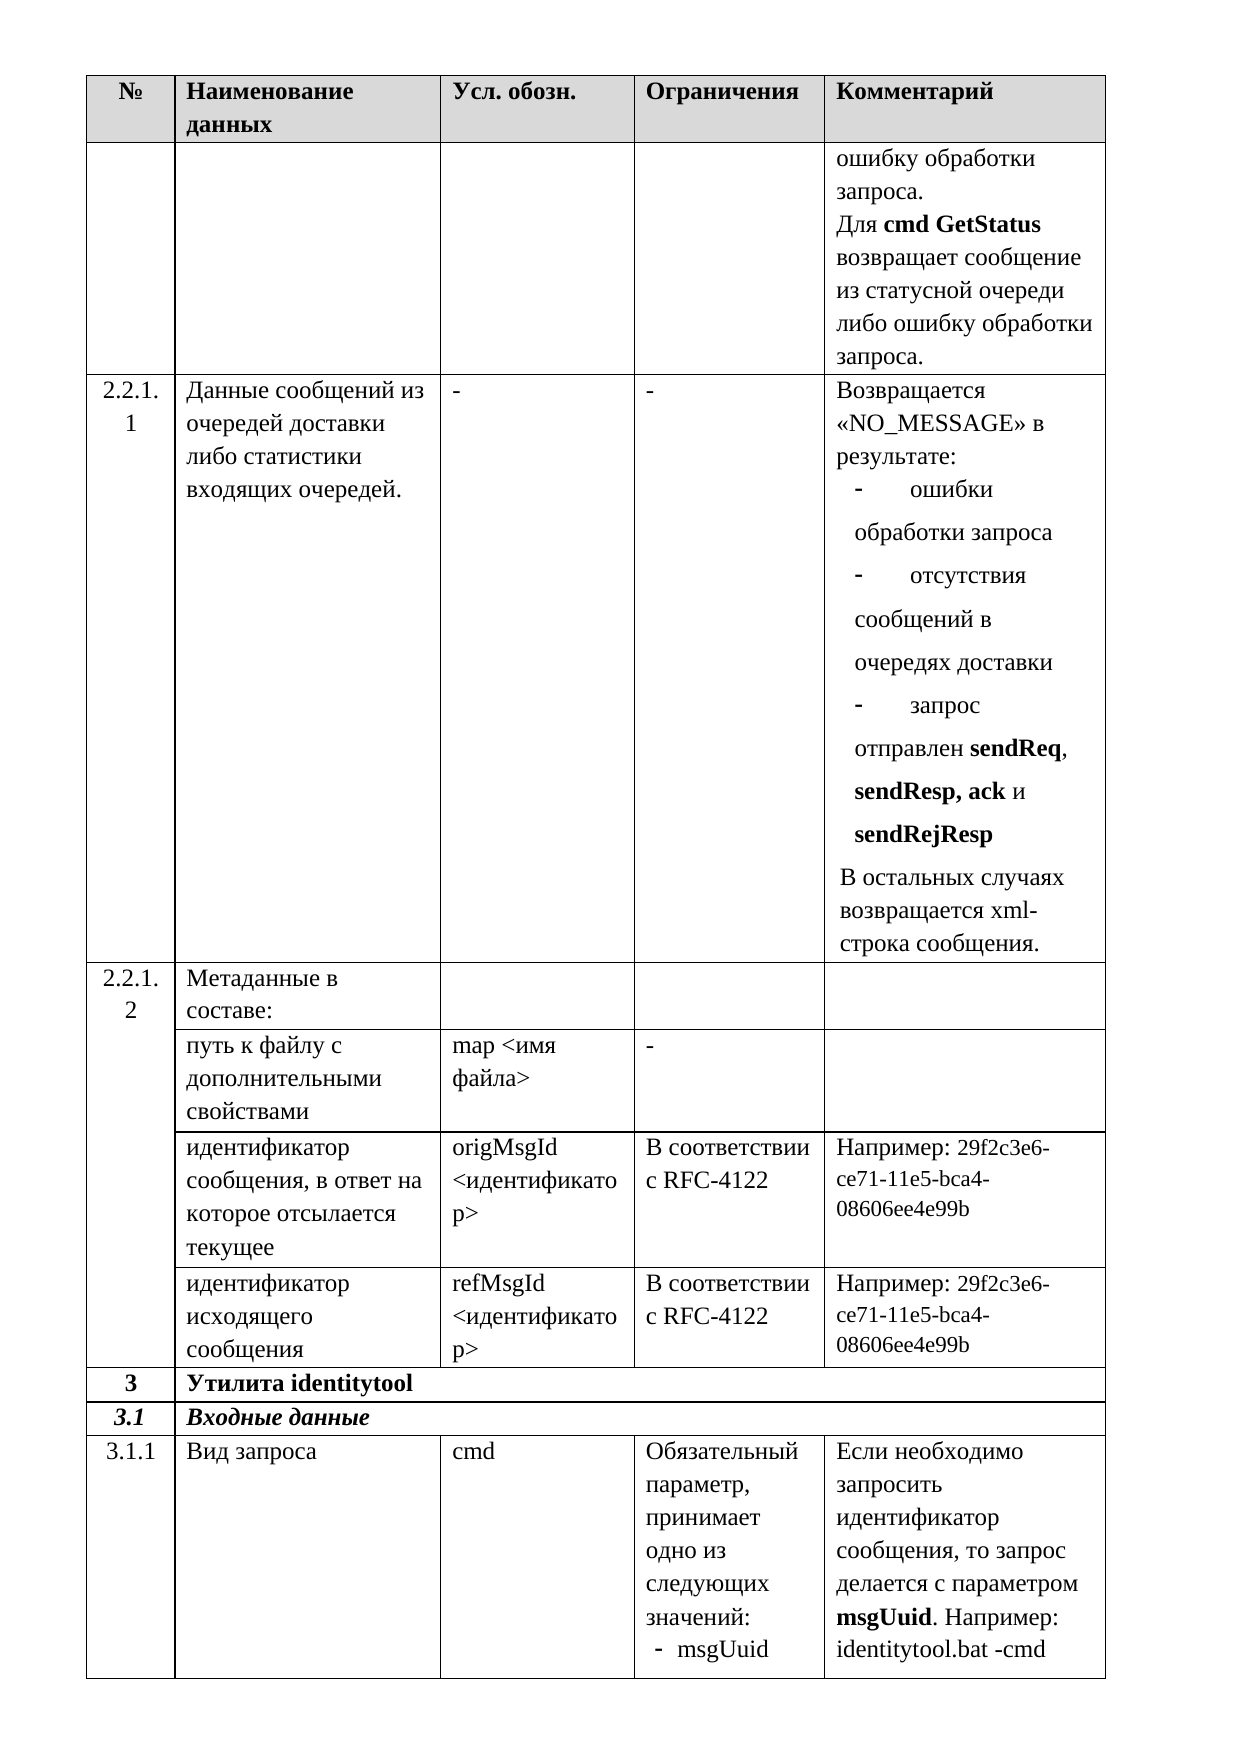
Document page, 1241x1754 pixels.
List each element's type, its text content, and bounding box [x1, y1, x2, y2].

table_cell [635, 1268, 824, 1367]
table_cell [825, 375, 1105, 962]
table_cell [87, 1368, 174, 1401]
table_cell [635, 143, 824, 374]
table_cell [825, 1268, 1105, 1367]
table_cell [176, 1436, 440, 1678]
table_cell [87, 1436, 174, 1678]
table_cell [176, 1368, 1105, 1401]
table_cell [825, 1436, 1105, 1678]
table_header Наименование данных [176, 76, 440, 142]
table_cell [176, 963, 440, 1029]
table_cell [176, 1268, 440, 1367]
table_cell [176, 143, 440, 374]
table_header Ограничения [635, 76, 824, 142]
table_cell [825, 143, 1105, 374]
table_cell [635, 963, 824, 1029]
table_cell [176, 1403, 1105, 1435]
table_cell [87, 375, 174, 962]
table_header Усл. обозн. [441, 76, 634, 142]
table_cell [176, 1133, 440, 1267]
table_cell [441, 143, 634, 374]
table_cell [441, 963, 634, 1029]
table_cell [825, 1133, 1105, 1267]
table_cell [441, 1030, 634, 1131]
table_header № [87, 76, 174, 142]
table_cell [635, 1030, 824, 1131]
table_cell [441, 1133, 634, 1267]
table_header Комментарий [825, 76, 1105, 142]
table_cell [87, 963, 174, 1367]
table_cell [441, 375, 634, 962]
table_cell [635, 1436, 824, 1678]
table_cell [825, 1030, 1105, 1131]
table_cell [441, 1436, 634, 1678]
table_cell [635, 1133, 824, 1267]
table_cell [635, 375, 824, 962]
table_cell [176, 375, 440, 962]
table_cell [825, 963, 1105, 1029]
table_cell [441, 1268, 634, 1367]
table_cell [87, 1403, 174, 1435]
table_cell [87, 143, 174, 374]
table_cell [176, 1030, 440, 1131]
